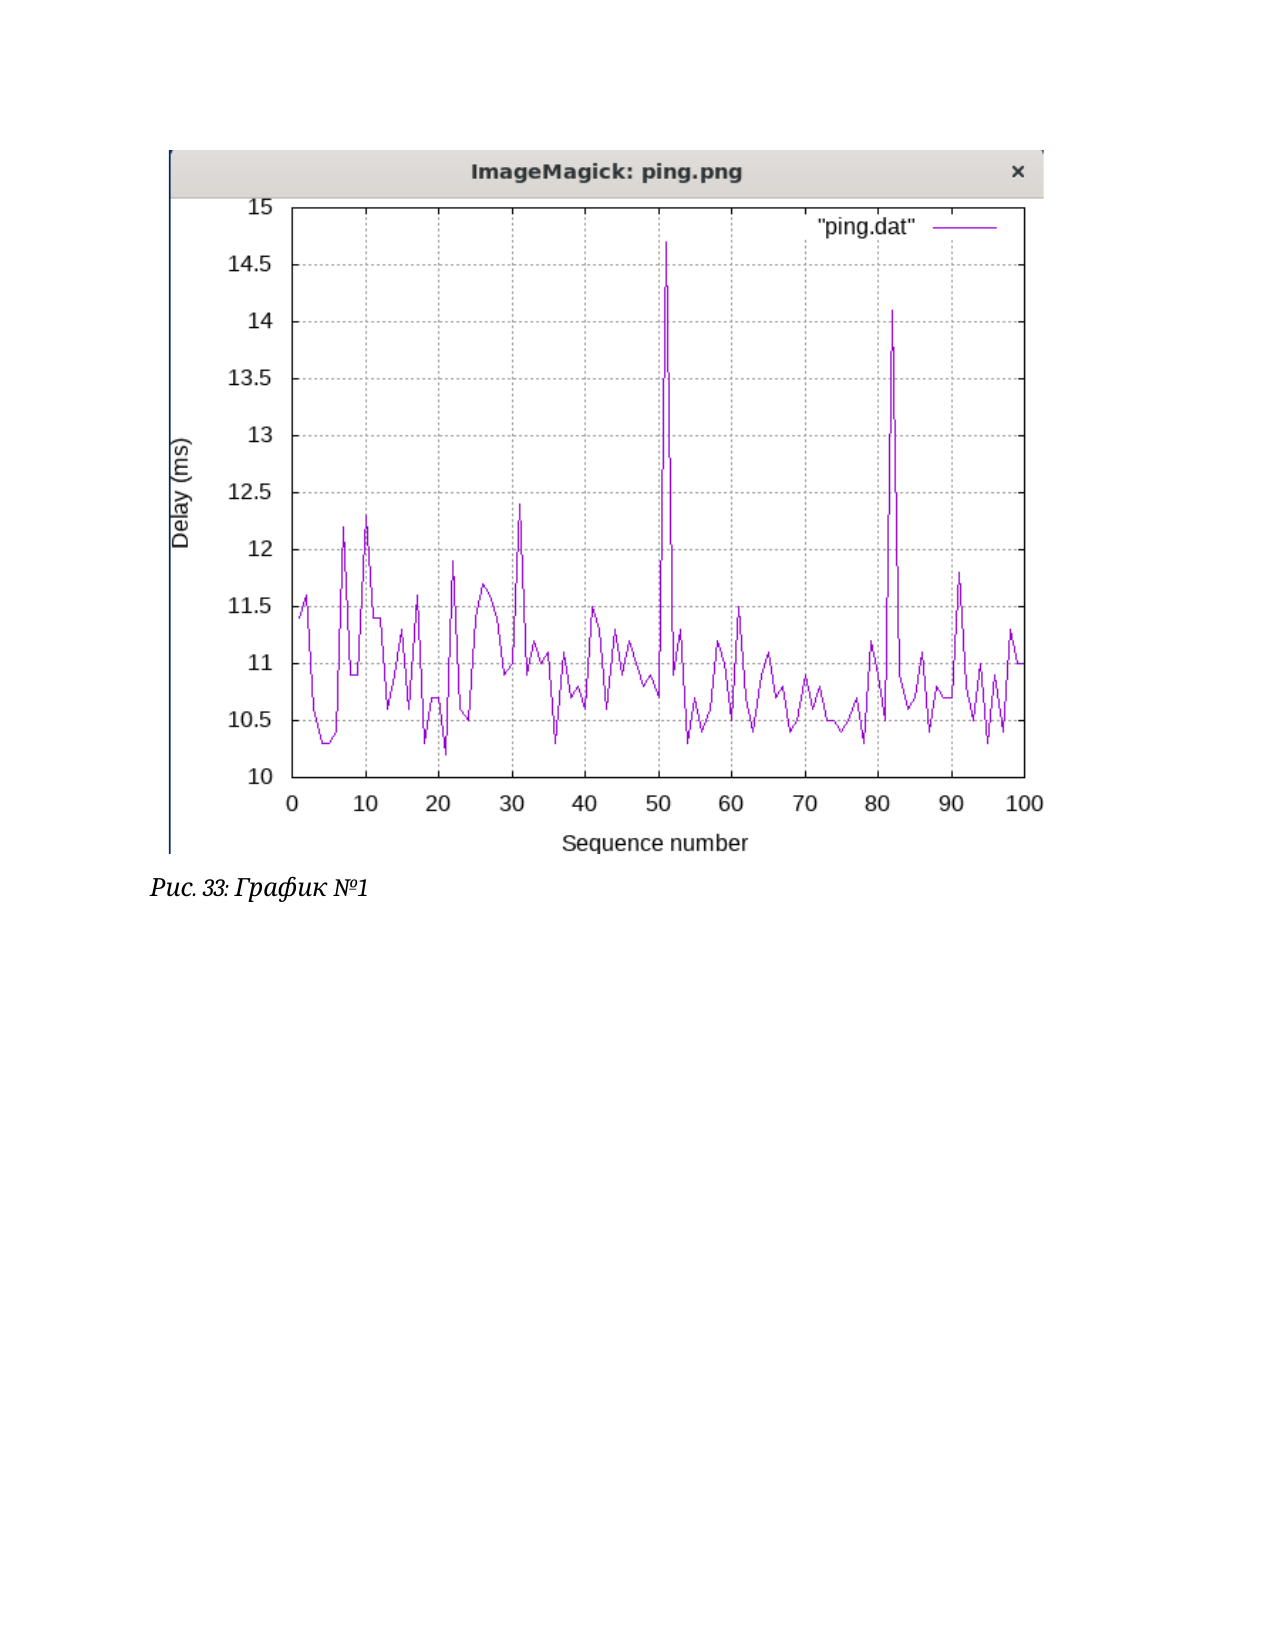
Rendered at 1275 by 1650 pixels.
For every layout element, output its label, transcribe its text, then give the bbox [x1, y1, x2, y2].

picture [168, 150, 1044, 854]
text Рис. 33: График №1 [150, 874, 1125, 903]
